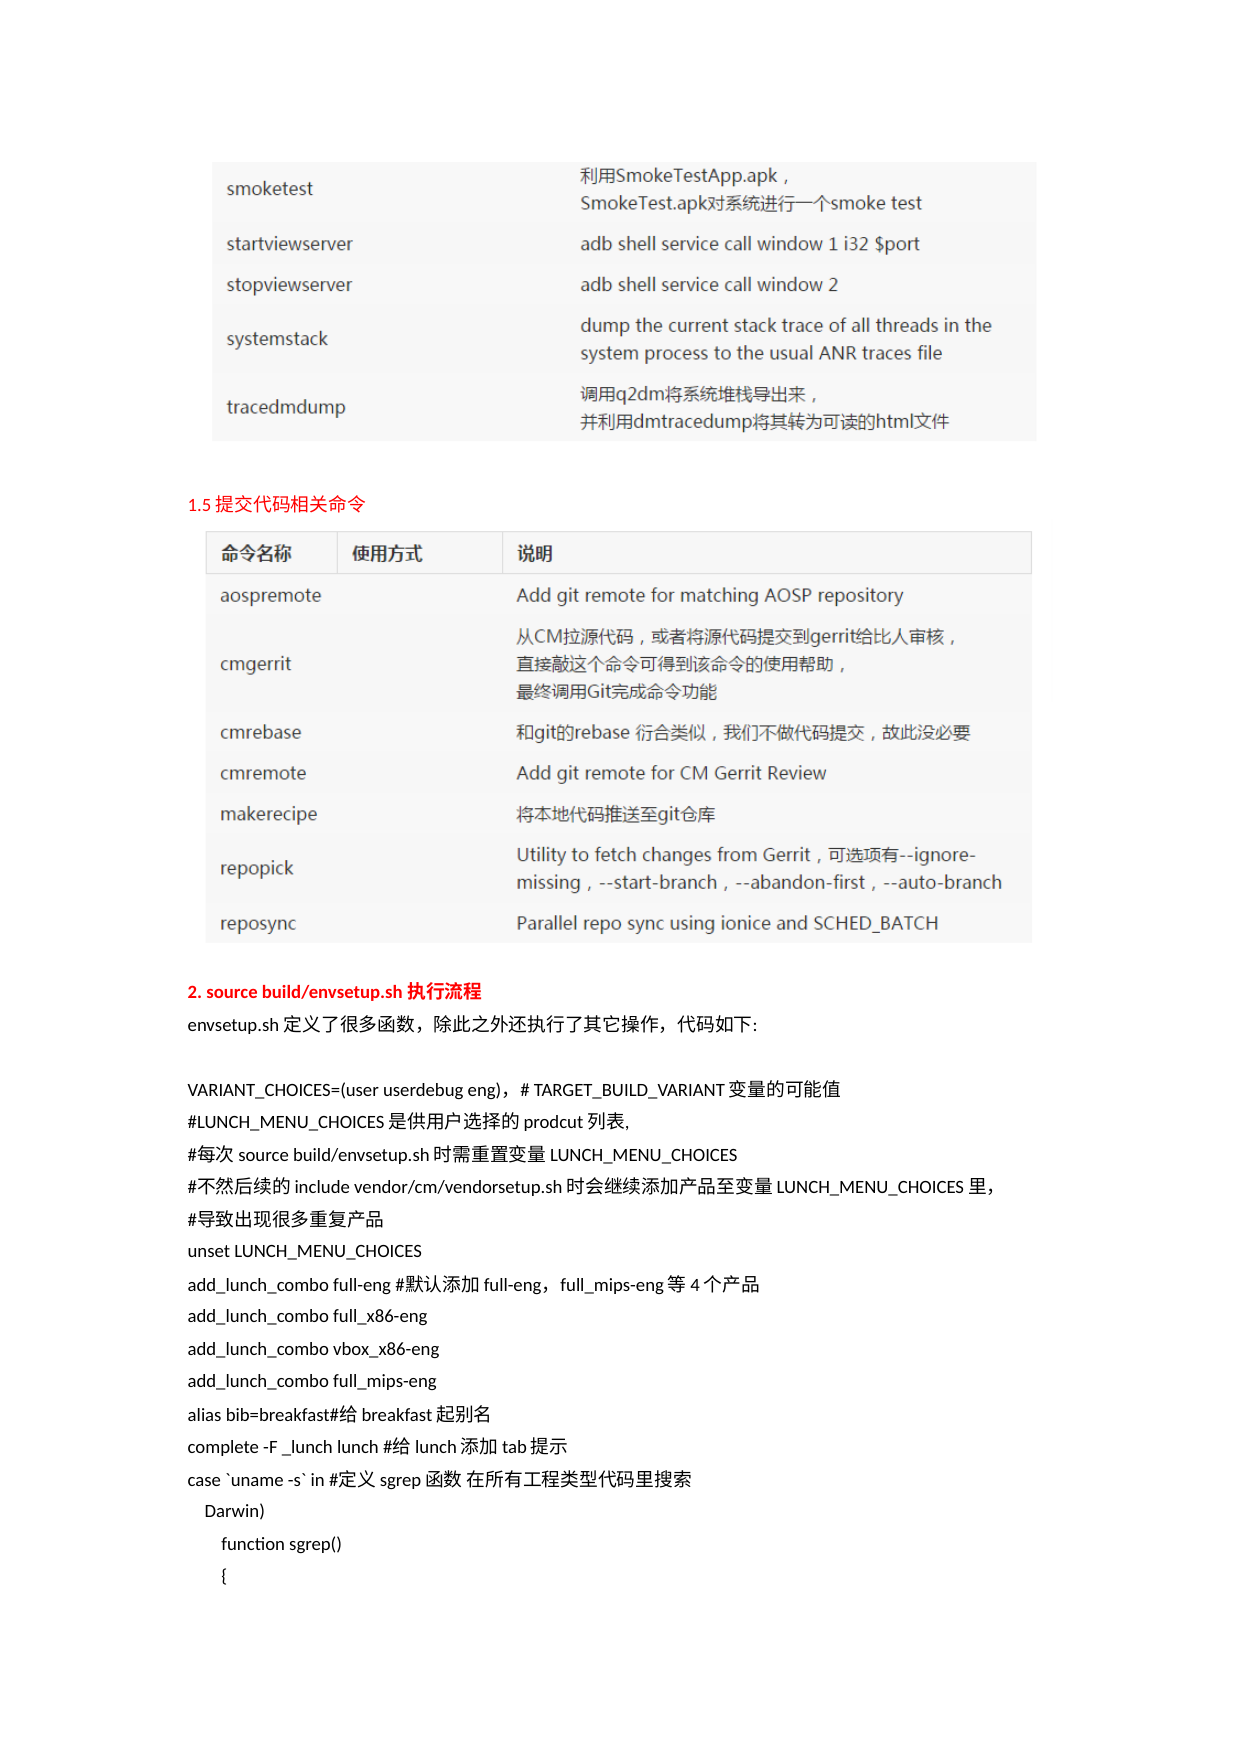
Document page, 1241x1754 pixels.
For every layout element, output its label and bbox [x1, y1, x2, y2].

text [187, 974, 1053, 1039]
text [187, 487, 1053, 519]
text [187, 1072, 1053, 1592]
picture [187, 519, 1053, 965]
picture [187, 162, 1053, 461]
